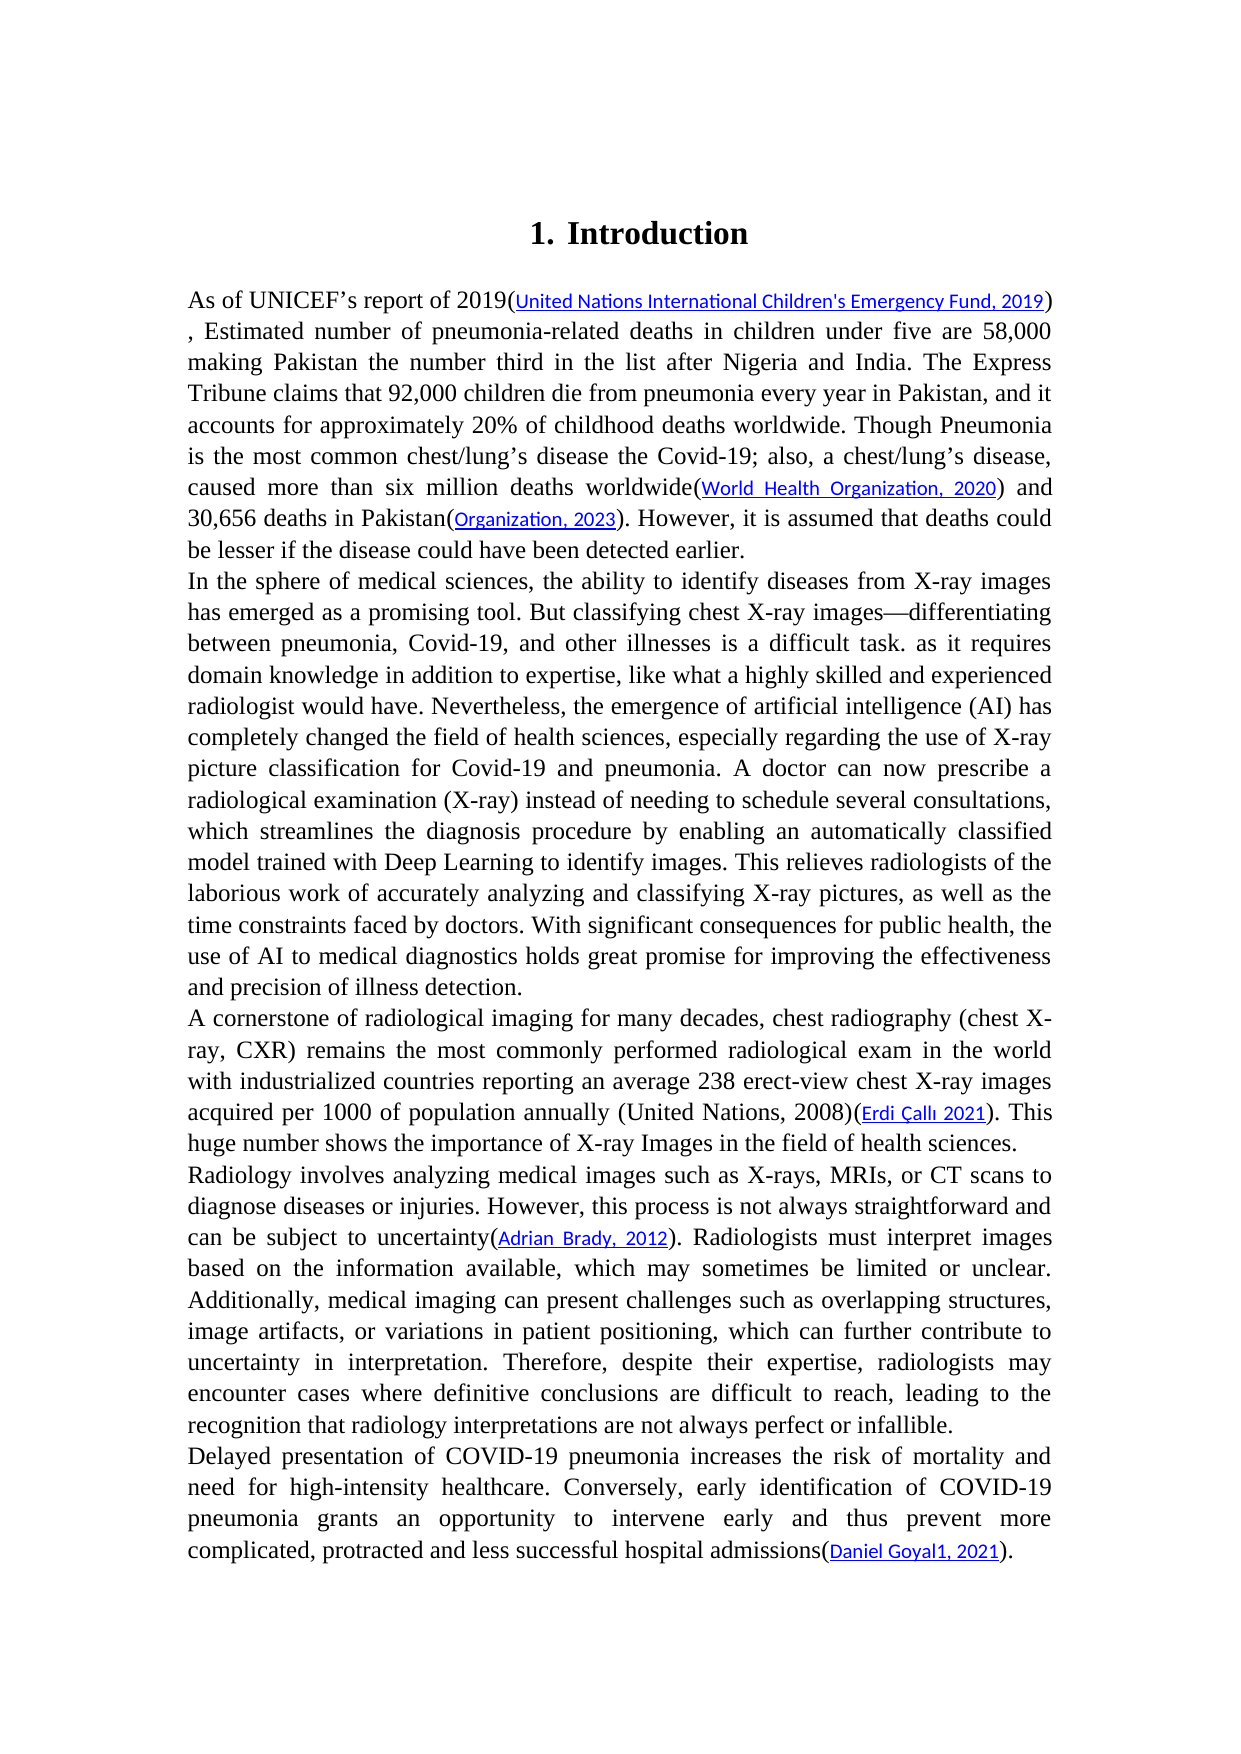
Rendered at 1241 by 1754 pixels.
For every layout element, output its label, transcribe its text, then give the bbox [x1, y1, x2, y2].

subtitle Introduction [225, 213, 1053, 252]
text A cornerstone of radiological imaging for many decades, chest radiography (chest X-ray, CXR) remains the most commonly performed radiological exam in the world with industrialized countries reporting an average 238 erect-view chest X-ray images acquired per 1000 of population annually (United Nations, 2008)(Erdi Çallı 2021). This huge number shows the importance of X-ray Images in the field of health sciences. [187, 1001, 1053, 1157]
text Radiology involves analyzing medical images such as X-rays, MRIs, or CT scans to diagnose diseases or injuries. However, this process is not always straightforward and can be subject to uncertainty(Adrian Brady, 2012). Radiologists must interpret images based on the information available, which may sometimes be limited or unclear. Additionally, medical imaging can present challenges such as overlapping structures, image artifacts, or variations in patient positioning, which can further contribute to uncertainty in interpretation. Therefore, despite their expertise, radiologists may encounter cases where definitive conclusions are difficult to reach, leading to the recognition that radiology interpretations are not always perfect or infallible. [187, 1157, 1053, 1438]
text Delayed presentation of COVID-19 pneumonia increases the risk of mortality and need for high-intensity healthcare. Conversely, early identification of COVID-19 pneumonia grants an opportunity to intervene early and thus prevent more complicated, protracted and less successful hospital admissions(Daniel Goyal1, 2021). [187, 1438, 1053, 1563]
text As of UNICEF’s report of 2019(United Nations International Children's Emergency Fund, 2019) , Estimated number of pneumonia-related deaths in children under five are 58,000 making Pakistan the number third in the list after Nigeria and India. The Express Tribune claims that 92,000 children die from pneumonia every year in Pakistan, and it accounts for approximately 20% of childhood deaths worldwide. Though Pneumonia is the most common chest/lung’s disease the Covid-19; also, a chest/lung’s disease, caused more than six million deaths worldwide(World Health Organization, 2020) and 30,656 deaths in Pakistan(Organization, 2023). However, it is assumed that deaths could be lesser if the disease could have been detected earlier. [187, 282, 1053, 563]
text In the sphere of medical sciences, the ability to identify diseases from X-ray images has emerged as a promising tool. But classifying chest X-ray images—differentiating between pneumonia, Covid-19, and other illnesses is a difficult task. as it requires domain knowledge in addition to expertise, like what a highly skilled and experienced radiologist would have. Nevertheless, the emergence of artificial intelligence (AI) has completely changed the field of health sciences, especially regarding the use of X-ray picture classification for Covid-19 and pneumonia. A doctor can now prescribe a radiological examination (X-ray) instead of needing to schedule several consultations, which streamlines the diagnosis procedure by enabling an automatically classified model trained with Deep Learning to identify images. This relieves radiologists of the laborious work of accurately analyzing and classifying X-ray pictures, as well as the time constraints faced by doctors. With significant consequences for public health, the use of AI to medical diagnostics holds great promise for improving the effectiveness and precision of illness detection. [187, 563, 1053, 1001]
